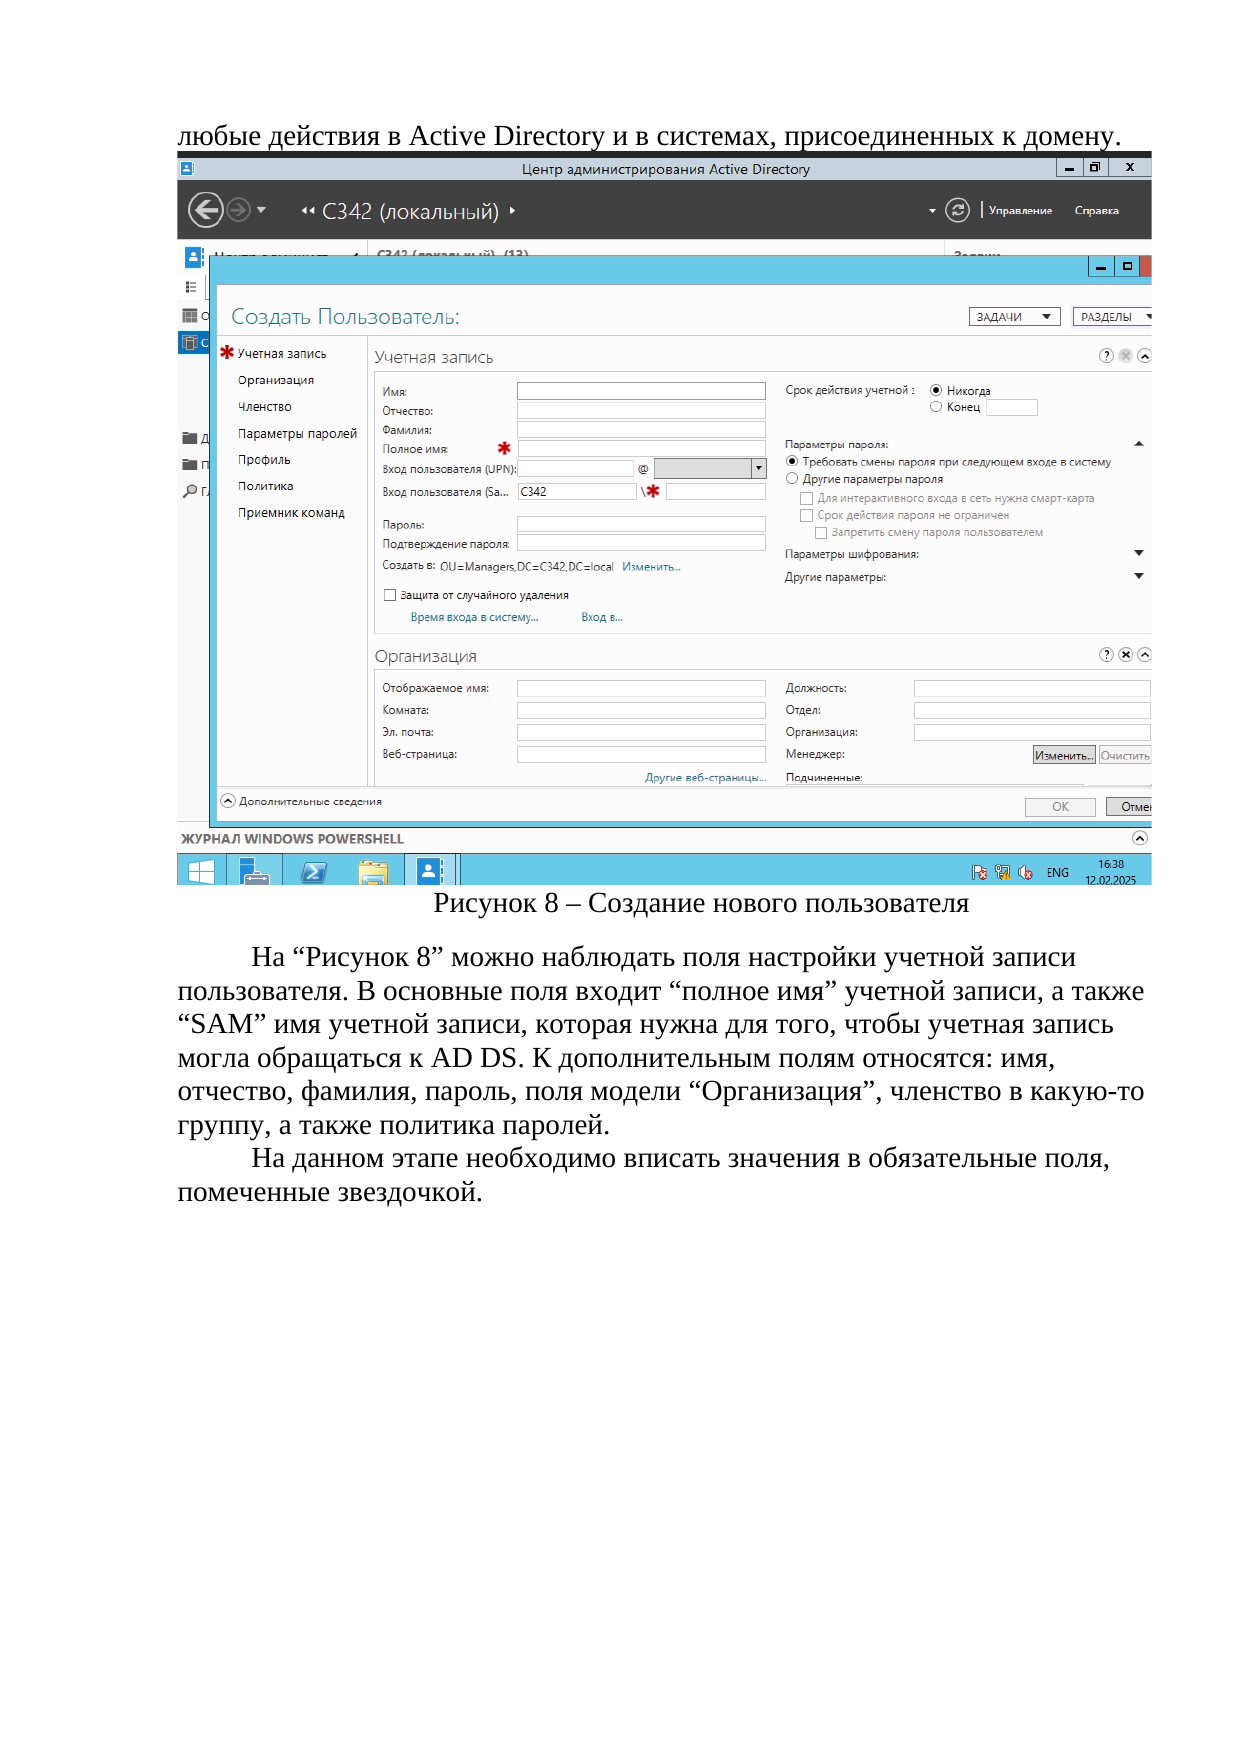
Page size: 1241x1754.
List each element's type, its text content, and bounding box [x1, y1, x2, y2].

text Рисунок – Создание нового пользователя [177, 885, 1152, 918]
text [177, 118, 1152, 151]
text На “Рисунок 8” можно наблюдать поля настройки учетной записи пользователя. В основные поля входит “полное имя” учетной записи, а также “SAM” имя учетной записи, которая нужна для того, чтобы учетная запись могла обращаться к AD DS. К дополнительным полям относятся: имя, отчество, фамилия, пароль, поля модели “Организация”, членство в какую-то группу, а также политика паролей. [177, 939, 1152, 1141]
picture [177, 151, 1152, 885]
text На данном этапе необходимо вписать значения в обязательные поля, помеченные звездочкой. [177, 1141, 1152, 1208]
